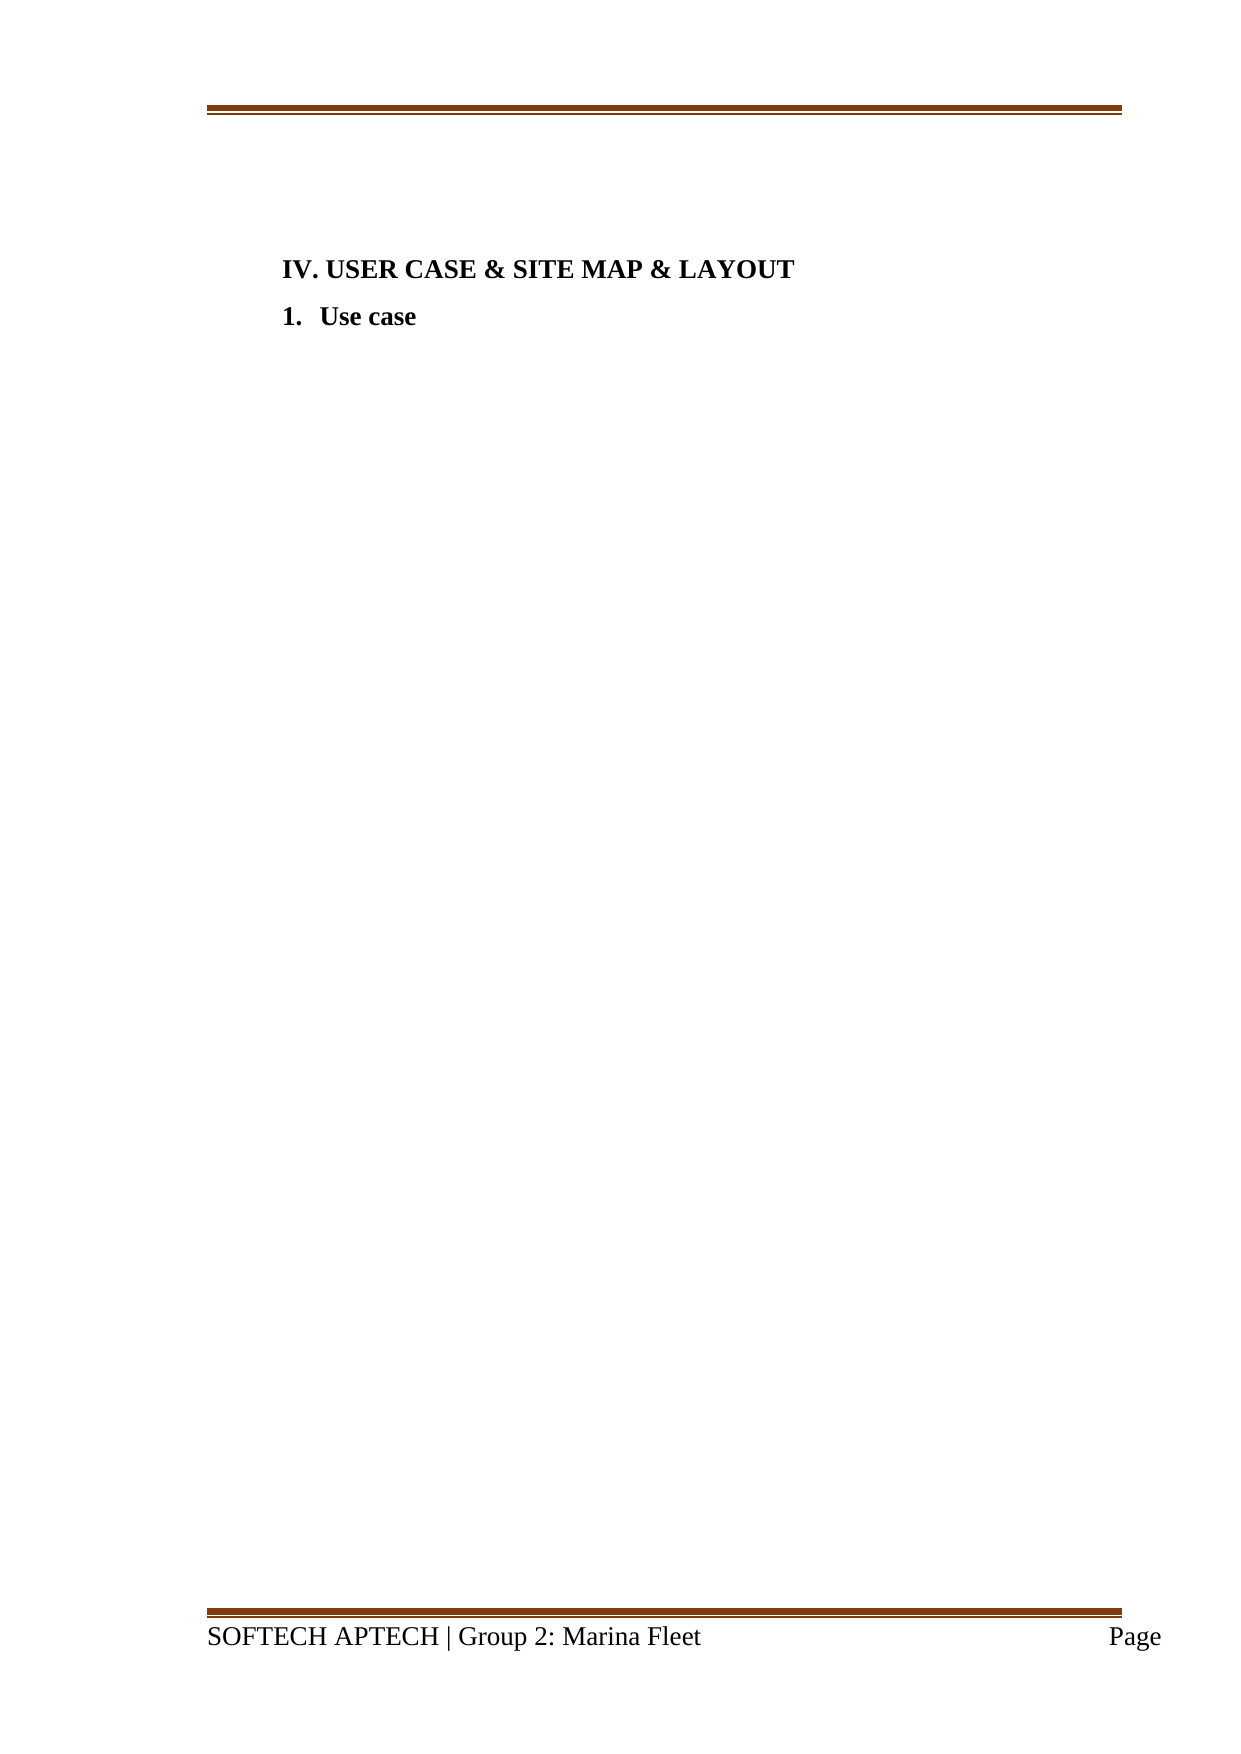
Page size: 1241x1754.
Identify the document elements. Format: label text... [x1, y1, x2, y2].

list IV. USER CASE & SITE MAP & LAYOUT [207, 253, 1122, 284]
list Use case [282, 300, 1122, 331]
